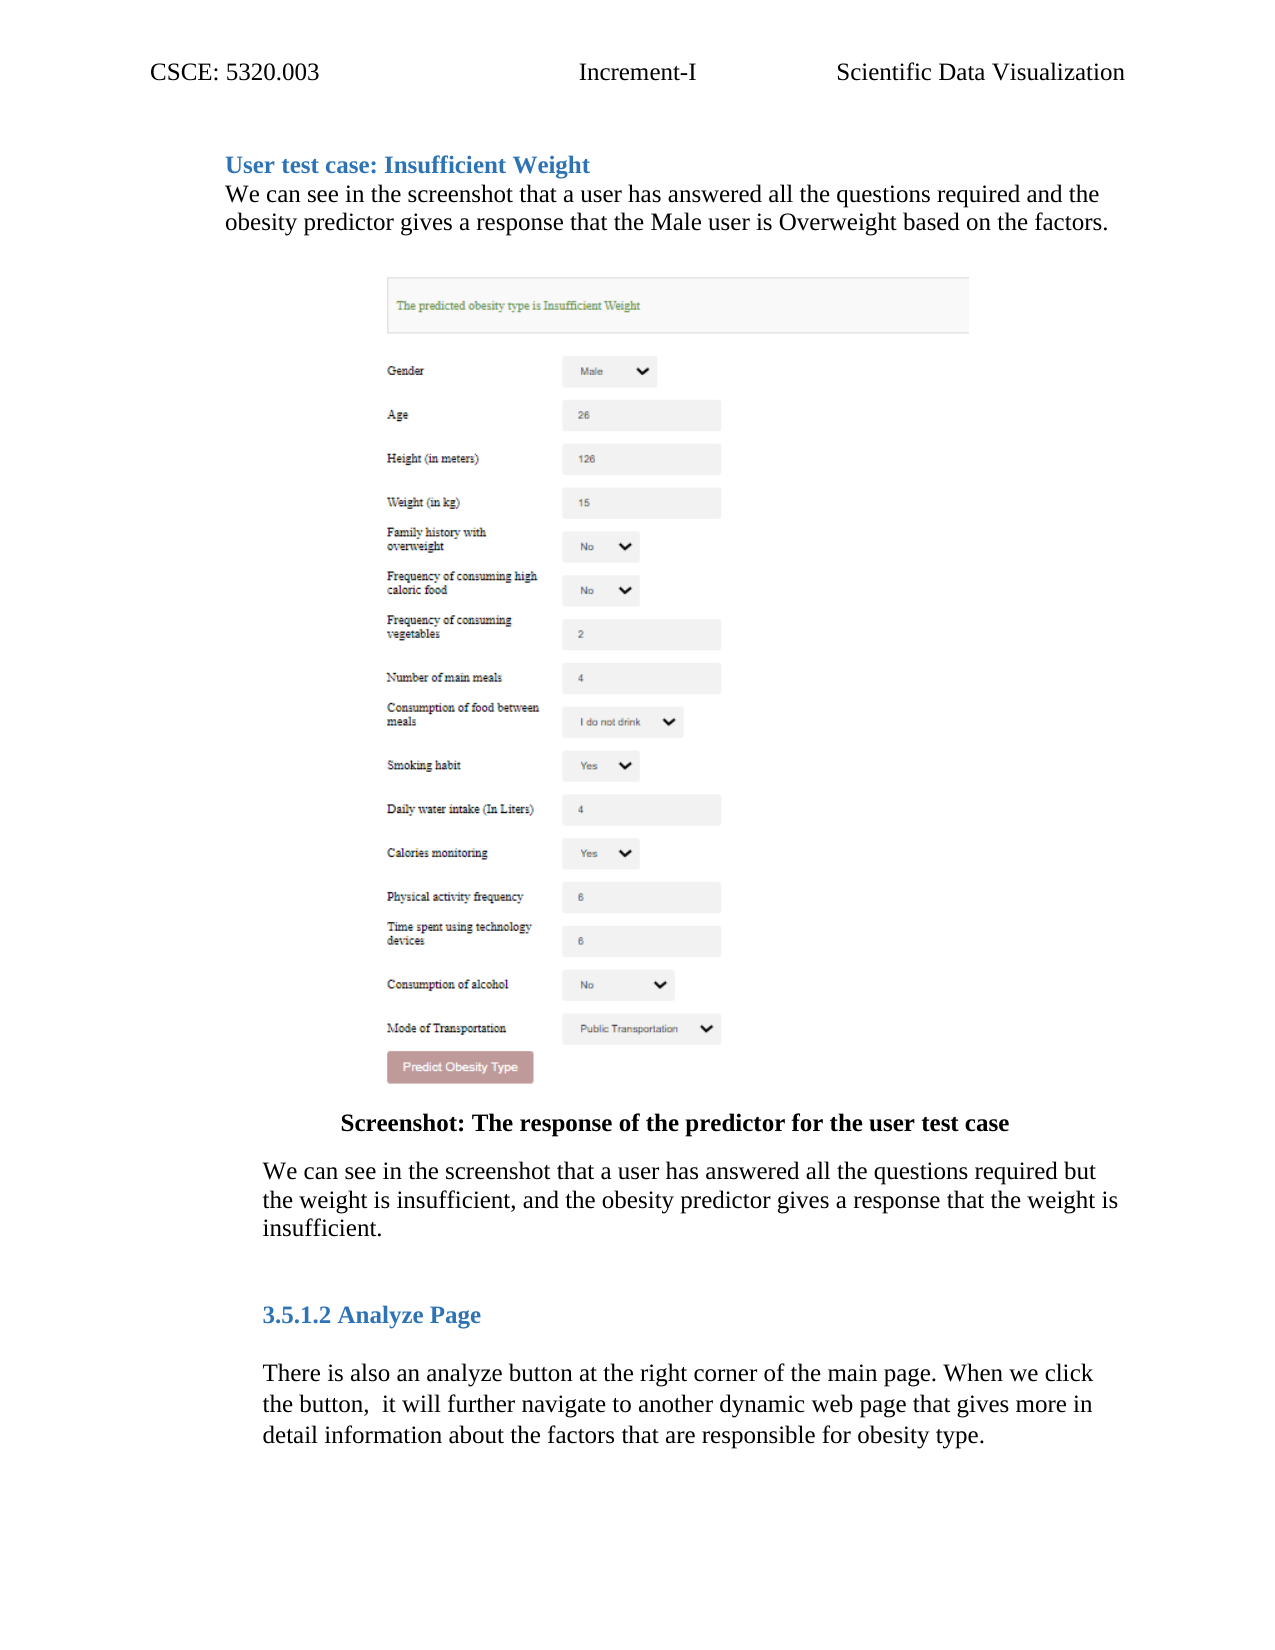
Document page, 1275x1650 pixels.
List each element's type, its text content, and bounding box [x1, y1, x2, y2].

text Screenshot: The response of the predictor for the user test case [225, 1108, 1125, 1137]
text We can see in the screenshot that a user has answered all the questions required and the obesity predictor gives a response that the Male user is Overweight based on the factors. [225, 179, 1125, 236]
picture [381, 236, 969, 1090]
text We can see in the screenshot that a user has answered all the questions required but the weight is insufficient, and the obesity predictor gives a response that the weight is insufficient. [262, 1156, 1125, 1242]
text There is also an analyze button at the right corner of the main page. When we click the button, it will further navigate to another dynamic web page that gives more in detail information about the factors that are responsible for obesity type. [262, 1358, 1125, 1449]
subtitle Analyze Page [262, 1300, 1125, 1329]
subtitle User test case: Insufficient Weight [150, 150, 1125, 179]
